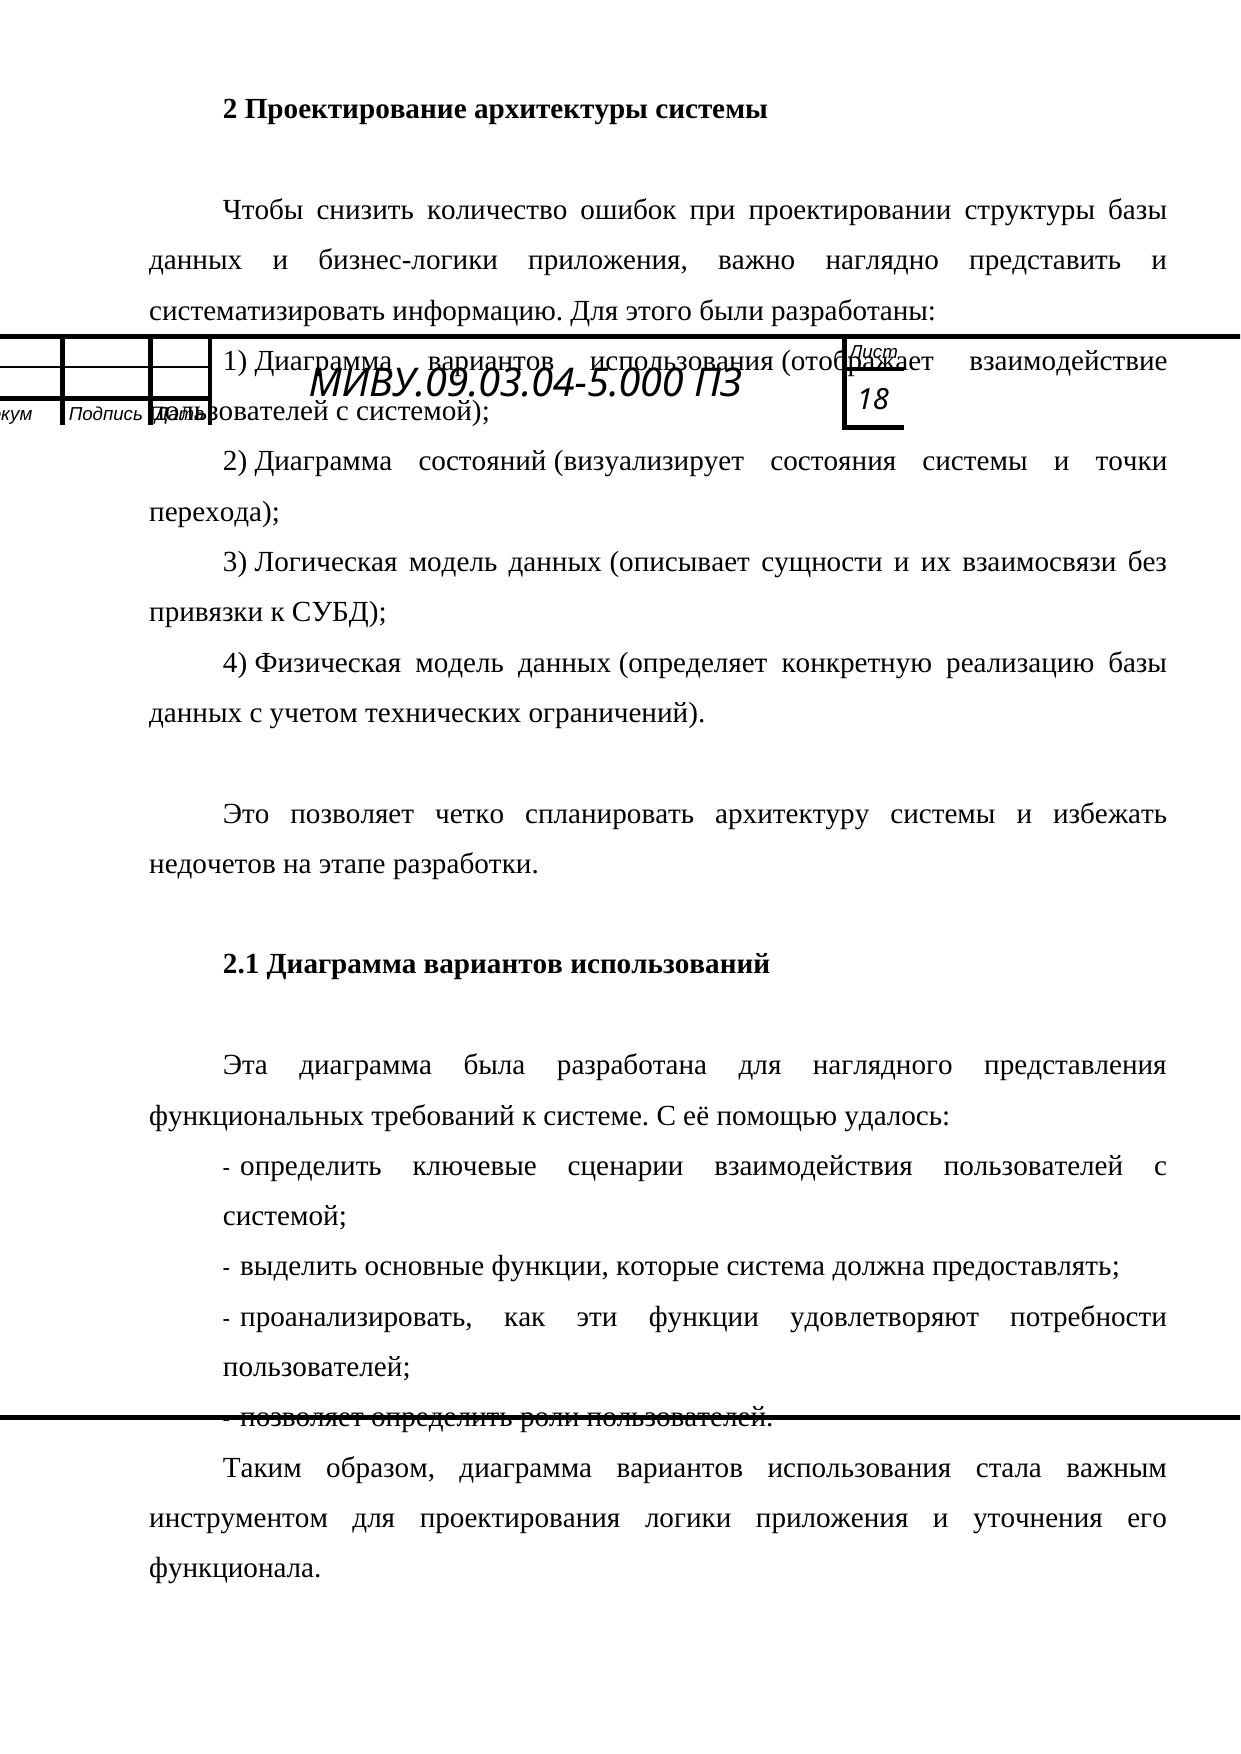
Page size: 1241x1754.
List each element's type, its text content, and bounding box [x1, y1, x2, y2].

list выделить основные функции, которые система должна предоставлять; [223, 1248, 1168, 1282]
list определить ключевые сценарии взаимодействия пользователей с системой; [223, 1148, 1168, 1232]
text Это позволяет четко спланировать архитектуру системы и избежать недочетов на этапе разработки. [149, 796, 1168, 879]
text 2 Проектирование архитектуры системы [149, 91, 1168, 125]
list Диаграмма состояний (визуализирует состояния системы и точки перехода); [149, 443, 1168, 527]
list Физическая модель данных (определяет конкретную реализацию базы данных с учетом технических ограничений). [149, 645, 1168, 729]
list позволяет определить роли пользователей. [223, 1399, 1168, 1433]
list проанализировать, как эти функции удовлетворяют потребности пользователей; [223, 1299, 1168, 1383]
list Диаграмма вариантов использования (отображает взаимодействие пользователей с системой); [149, 343, 842, 427]
text Таким образом, диаграмма вариантов использования стала важным инструментом для проектирования логики приложения и уточнения его функционала. [149, 1450, 1168, 1584]
text Эта диаграмма была разработана для наглядного представления функциональных требований к системе. С её помощью удалось: [149, 1047, 1168, 1131]
text Чтобы снизить количество ошибок при проектировании структуры базы данных и бизнес-логики приложения, важно наглядно представить и систематизировать информацию. Для этого были разработаны: [149, 192, 1168, 326]
list Логическая модель данных (описывает сущности и их взаимосвязи без привязки к СУБД); [149, 544, 1168, 628]
list Диаграмма вариантов использования (отображает взаимодействие пользователей с системой); [847, 343, 1168, 427]
text 2.1 Диаграмма вариантов использований [149, 947, 1168, 980]
